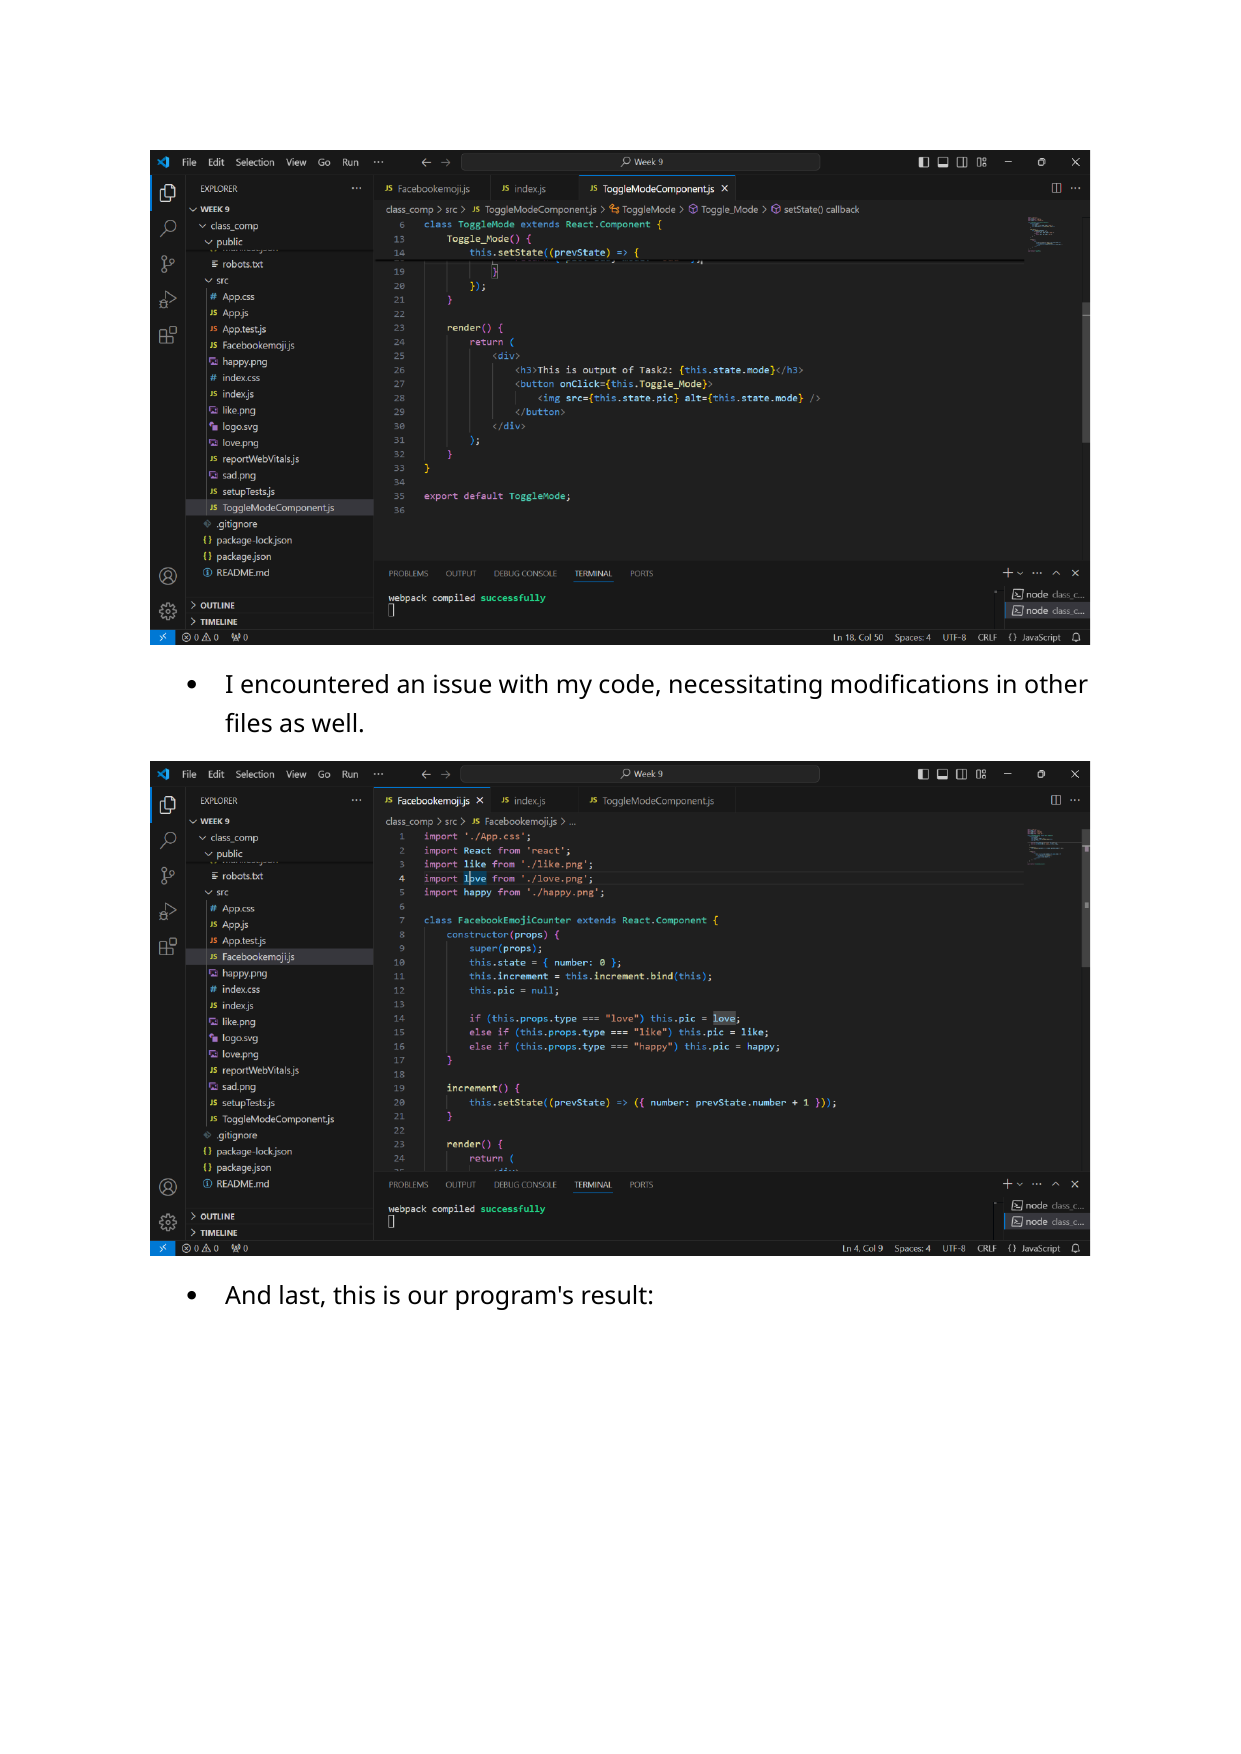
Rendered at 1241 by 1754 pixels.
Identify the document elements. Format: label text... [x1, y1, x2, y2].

list I encountered an issue with my code, necessitating modifications in other files as well. [187, 666, 1090, 739]
list And last, this is our program's result: [187, 1277, 1090, 1312]
picture [150, 761, 1091, 1256]
picture [150, 150, 1091, 645]
